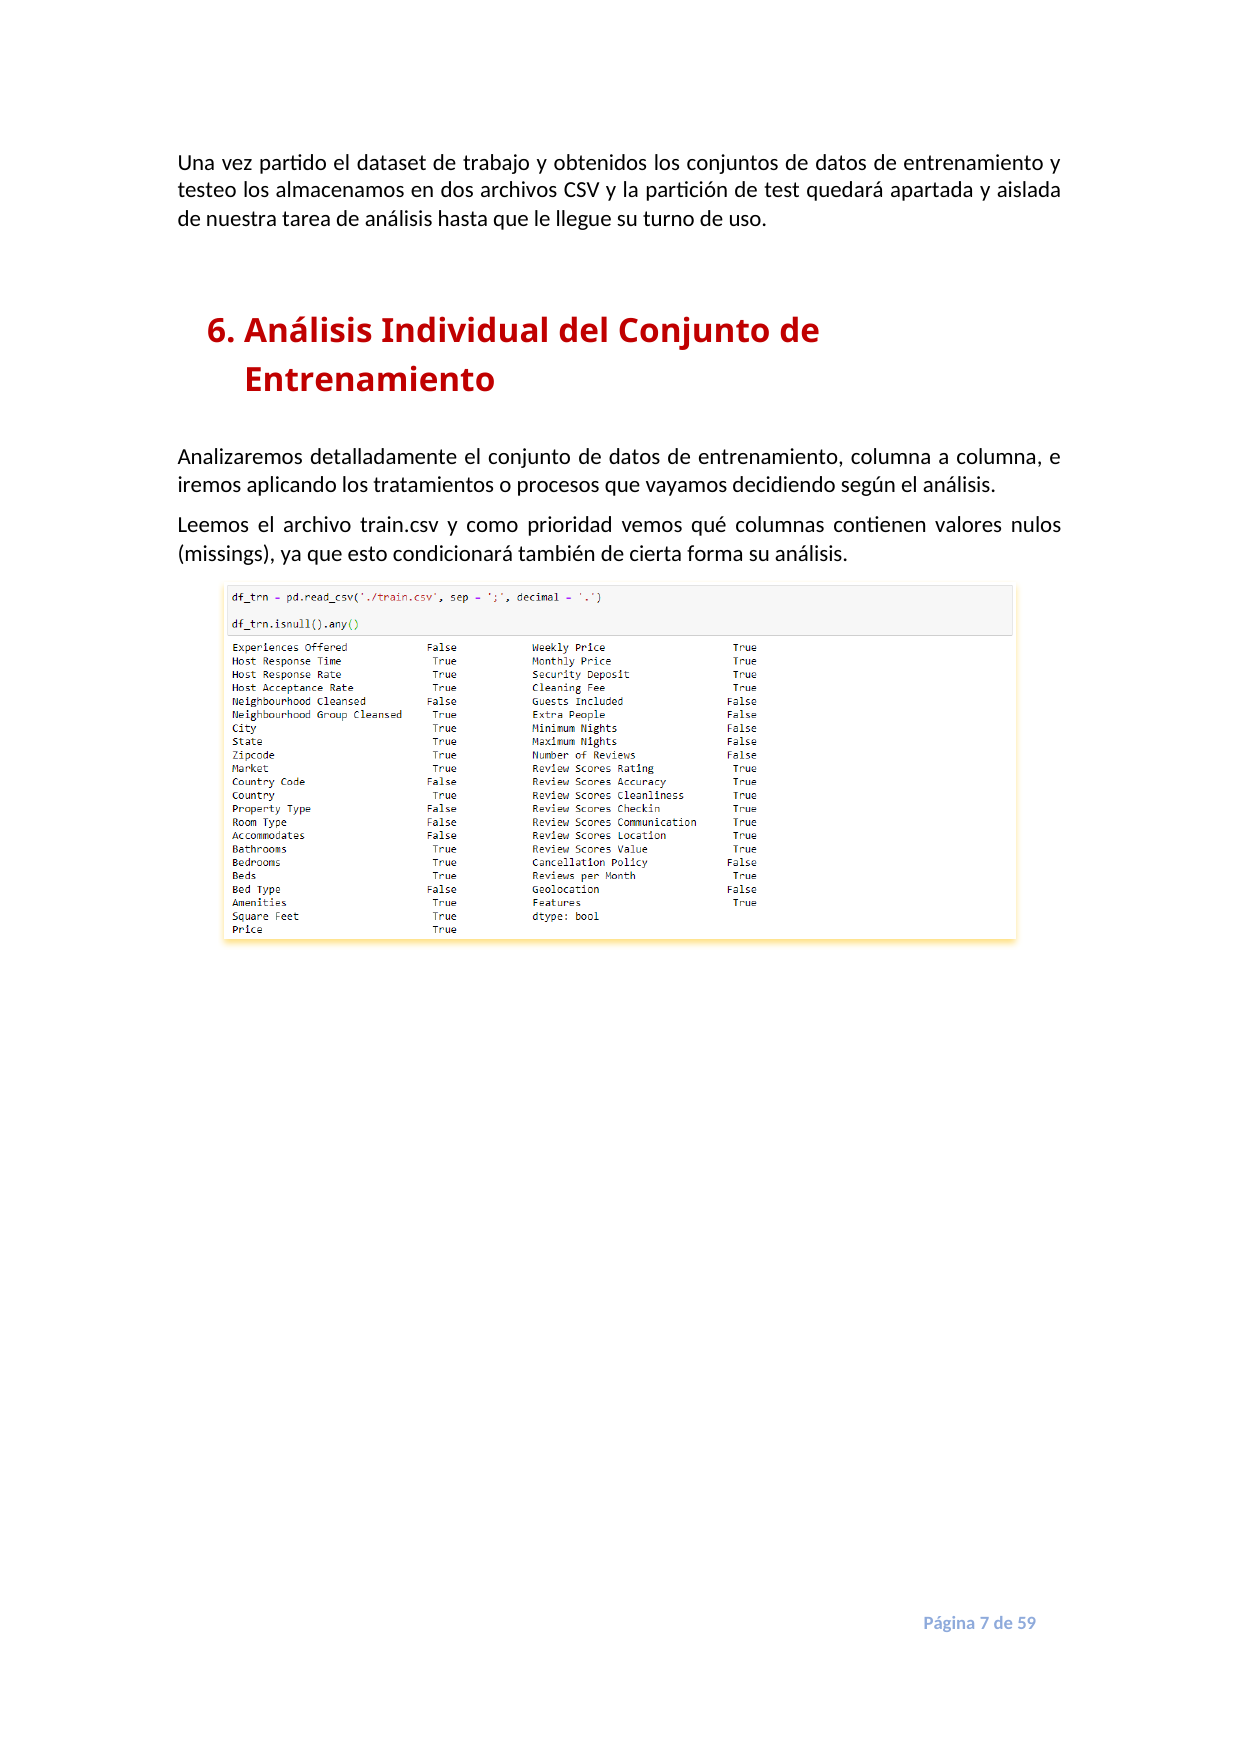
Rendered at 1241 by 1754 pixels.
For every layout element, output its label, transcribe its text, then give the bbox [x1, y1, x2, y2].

text Una vez partido el dataset de trabajo y obtenidos los conjuntos de datos de entrenamiento y testeo los almacenamos en dos archivos CSV y la partición de test quedará apartada y aislada de nuestra tarea de análisis hasta que le llegue su turno de uso. [177, 148, 1063, 232]
subtitle Análisis Individual del Conjunto de Entrenamiento [207, 307, 1063, 401]
text Analizaremos detalladamente el conjunto de datos de entrenamiento, columna a columna, e iremos aplicando los tratamientos o procesos que vayamos decidiendo según el análisis. [177, 442, 1063, 498]
picture [224, 582, 1016, 939]
text Leemos el archivo train.csv y como prioridad vemos qué columnas contienen valores nulos (missings), ya que esto condicionará también de cierta forma su análisis. [177, 511, 1063, 567]
